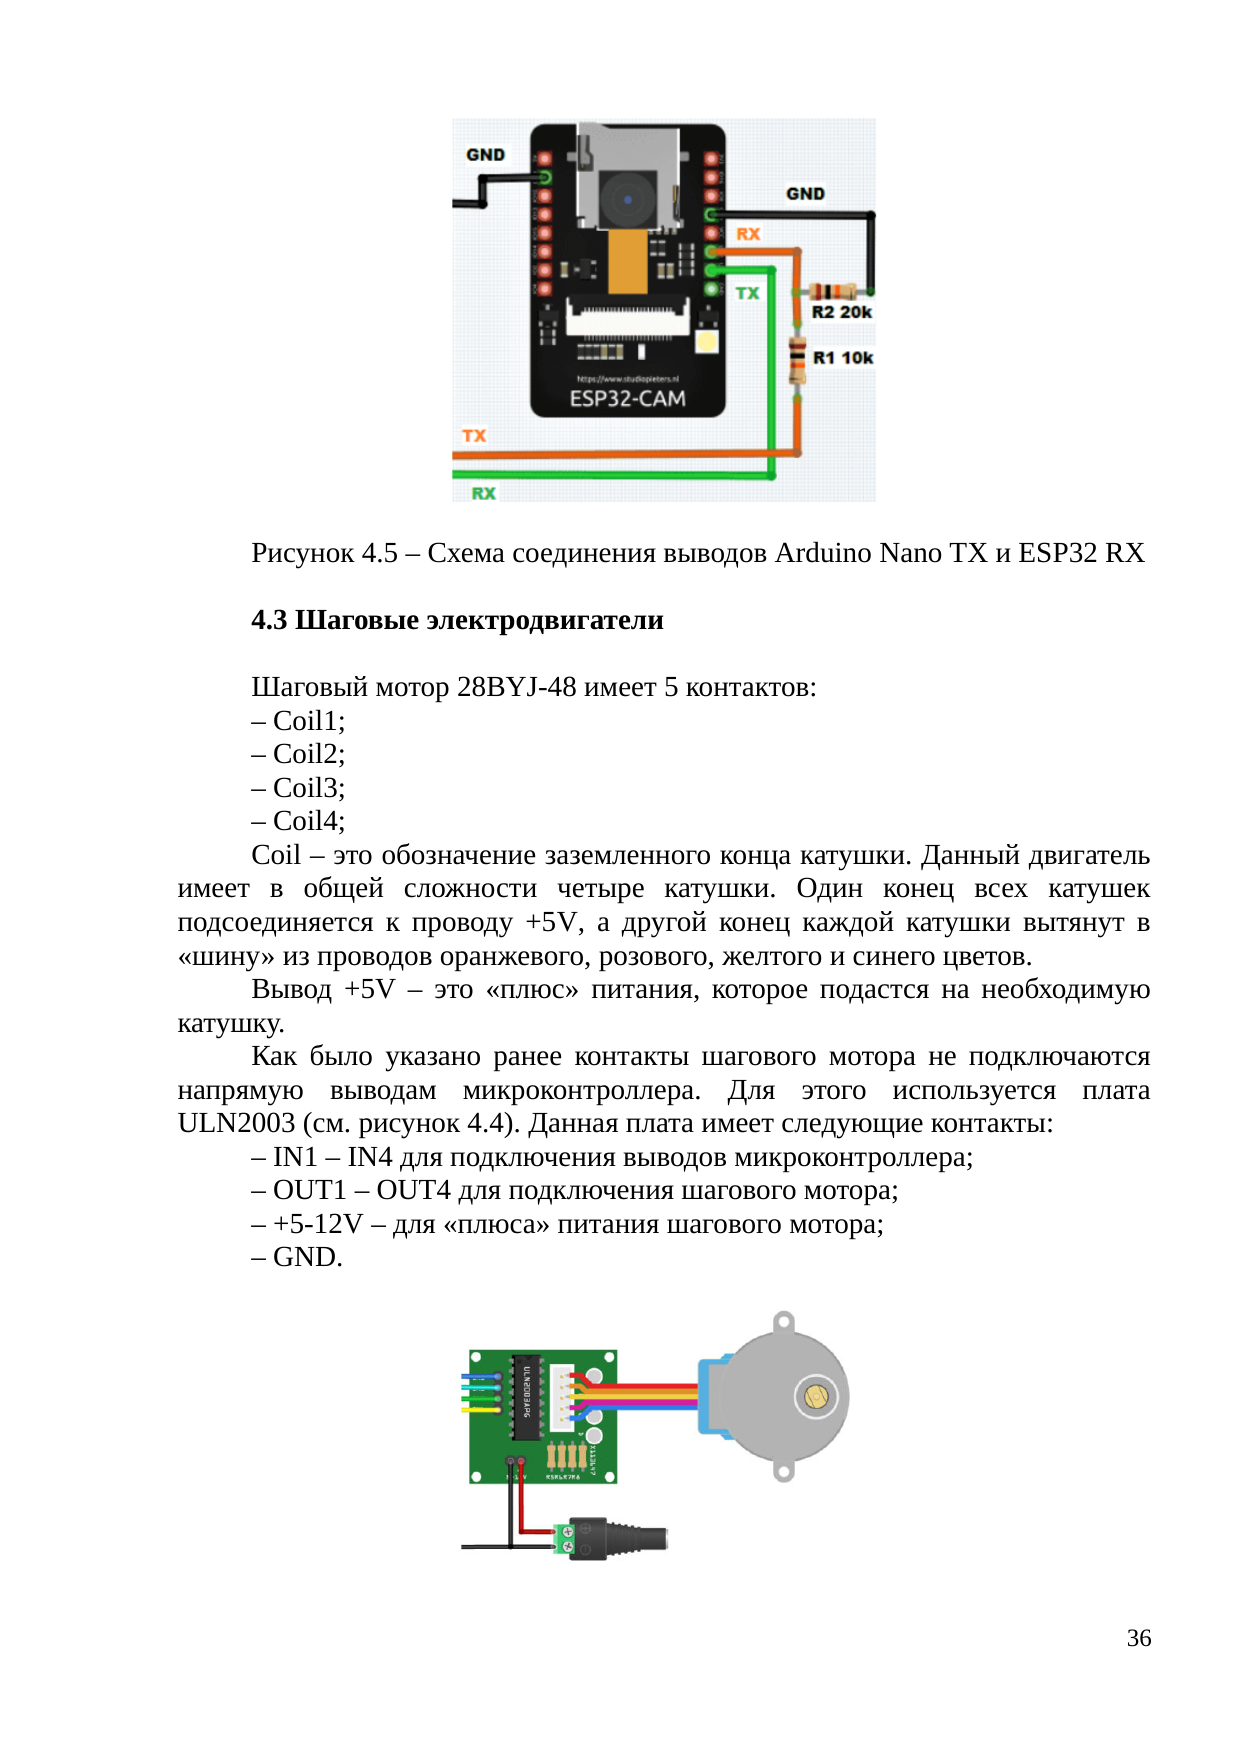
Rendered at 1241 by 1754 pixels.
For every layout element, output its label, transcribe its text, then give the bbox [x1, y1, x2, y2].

text Coil – это обозначение заземленного конца катушки. Данный двигатель имеет в общей сложности четыре катушки. Один конец всех катушек подсоединяется к проводу +5V, а другой конец каждой катушки вытянут в «шину» из проводов оранжевого, розового, желтого и синего цветов. [177, 837, 1152, 971]
picture [461, 1306, 868, 1566]
text Как было указано ранее контакты шагового мотора не подключаются напрямую выводам микроконтроллера. Для этого используется плата ULN2003 (см. рисунок 4.4). Данная плата имеет следующие контакты: [177, 1038, 1152, 1139]
text Шаговый мотор 28BYJ-48 имеет 5 контактов: [177, 669, 1152, 703]
text Рисунок 4.5 – Схема соединения выводов Arduino Nano TX и ESP32 RX [177, 535, 1152, 569]
text Вывод +5V – это «плюс» питания, которое подастся на необходимую катушку. [177, 971, 1152, 1038]
picture [452, 118, 877, 502]
text – +5-12V – для «плюса» питания шагового мотора; [177, 1206, 1152, 1239]
text – OUT1 – OUT4 для подключения шагового мотора; [177, 1172, 1152, 1206]
text – IN1 – IN4 для подключения выводов микроконтроллера; [177, 1139, 1152, 1172]
text – GND. [177, 1239, 1152, 1273]
text – Coil3; [177, 770, 1152, 803]
text – Coil2; [177, 736, 1152, 770]
text – Coil1; [177, 703, 1152, 736]
subtitle 4.3 Шаговые электродвигатели [177, 602, 1152, 636]
text – Coil4; [177, 803, 1152, 837]
